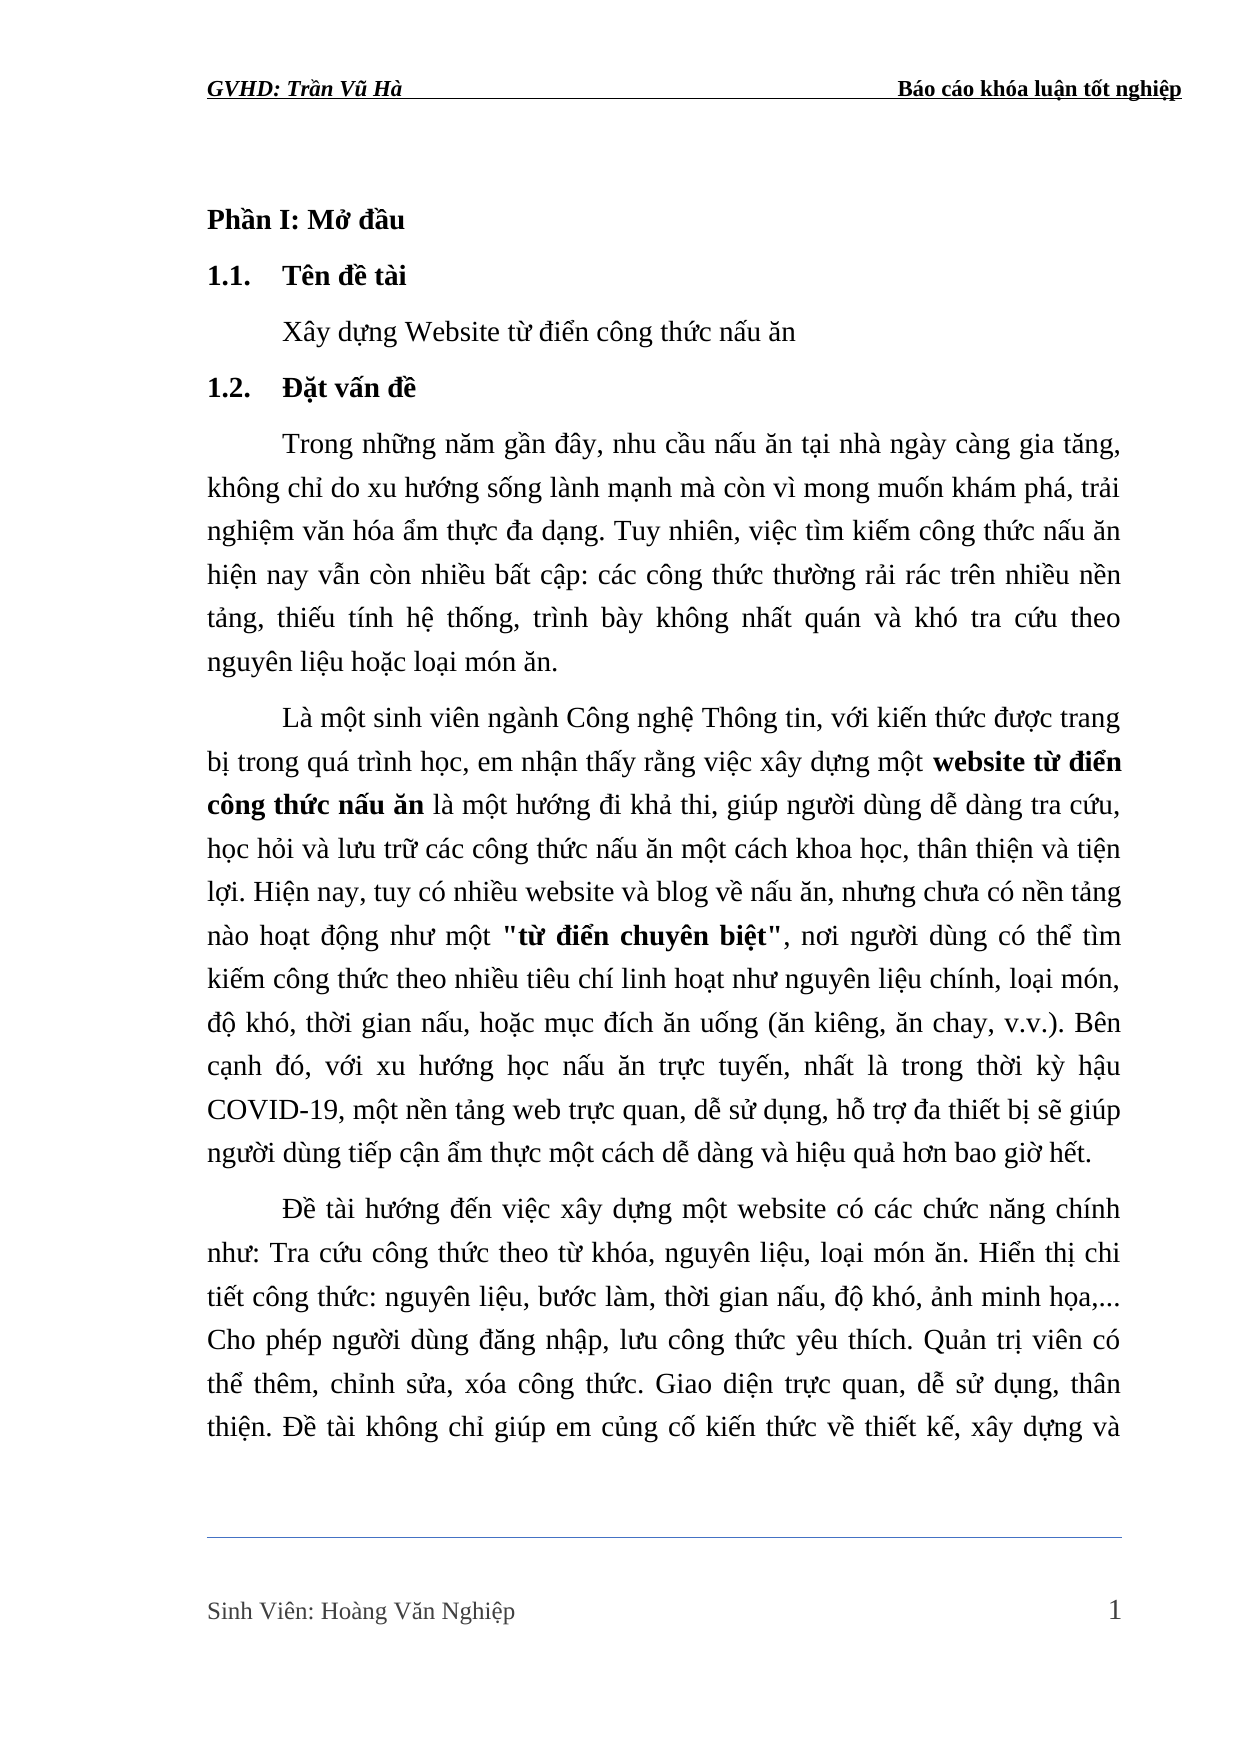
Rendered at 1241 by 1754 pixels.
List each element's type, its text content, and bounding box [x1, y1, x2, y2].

text Là một sinh viên ngành Công nghệ Thông tin, với kiến thức được trang bị trong quá trình học, em nhận thấy rằng việc xây dựng một website từ điển công thức nấu ăn là một hướng đi khả thi, giúp người dùng dễ dàng tra cứu, học hỏi và lưu trữ các công thức nấu ăn một cách khoa học, thân thiện và tiện lợi. Hiện nay, tuy có nhiều website và blog về nấu ăn, nhưng chưa có nền tảng nào hoạt động như một "từ điển chuyên biệt", nơi người dùng có thể tìm kiếm công thức theo nhiều tiêu chí linh hoạt như nguyên liệu chính, loại món, độ khó, thời gian nấu, hoặc mục đích ăn uống (ăn kiêng, ăn chay, v.v.). Bên cạnh đó, với xu hướng học nấu ăn trực tuyến, nhất là trong thời kỳ hậu COVID-19, một nền tảng web trực quan, dễ sử dụng, hỗ trợ đa thiết bị sẽ giúp người dùng tiếp cận ẩm thực một cách dễ dàng và hiệu quả hơn bao giờ hết. [207, 700, 1122, 1169]
text Trong những năm gần đây, nhu cầu nấu ăn tại nhà ngày càng gia tăng, không chỉ do xu hướng sống lành mạnh mà còn vì mong muốn khám phá, trải nghiệm văn hóa ẩm thực đa dạng. Tuy nhiên, việc tìm kiếm công thức nấu ăn hiện nay vẫn còn nhiều bất cập: các công thức thường rải rác trên nhiều nền tảng, thiếu tính hệ thống, trình bày không nhất quán và khó tra cứu theo nguyên liệu hoặc loại món ăn. [207, 426, 1122, 678]
list Đặt vấn đề [207, 370, 1122, 404]
list Tên đề tài [207, 258, 1122, 292]
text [207, 1192, 1122, 1443]
text Phần I: Mở đầu [207, 202, 1122, 236]
text Xây dựng Website từ điển công thức nấu ăn [207, 314, 1122, 348]
